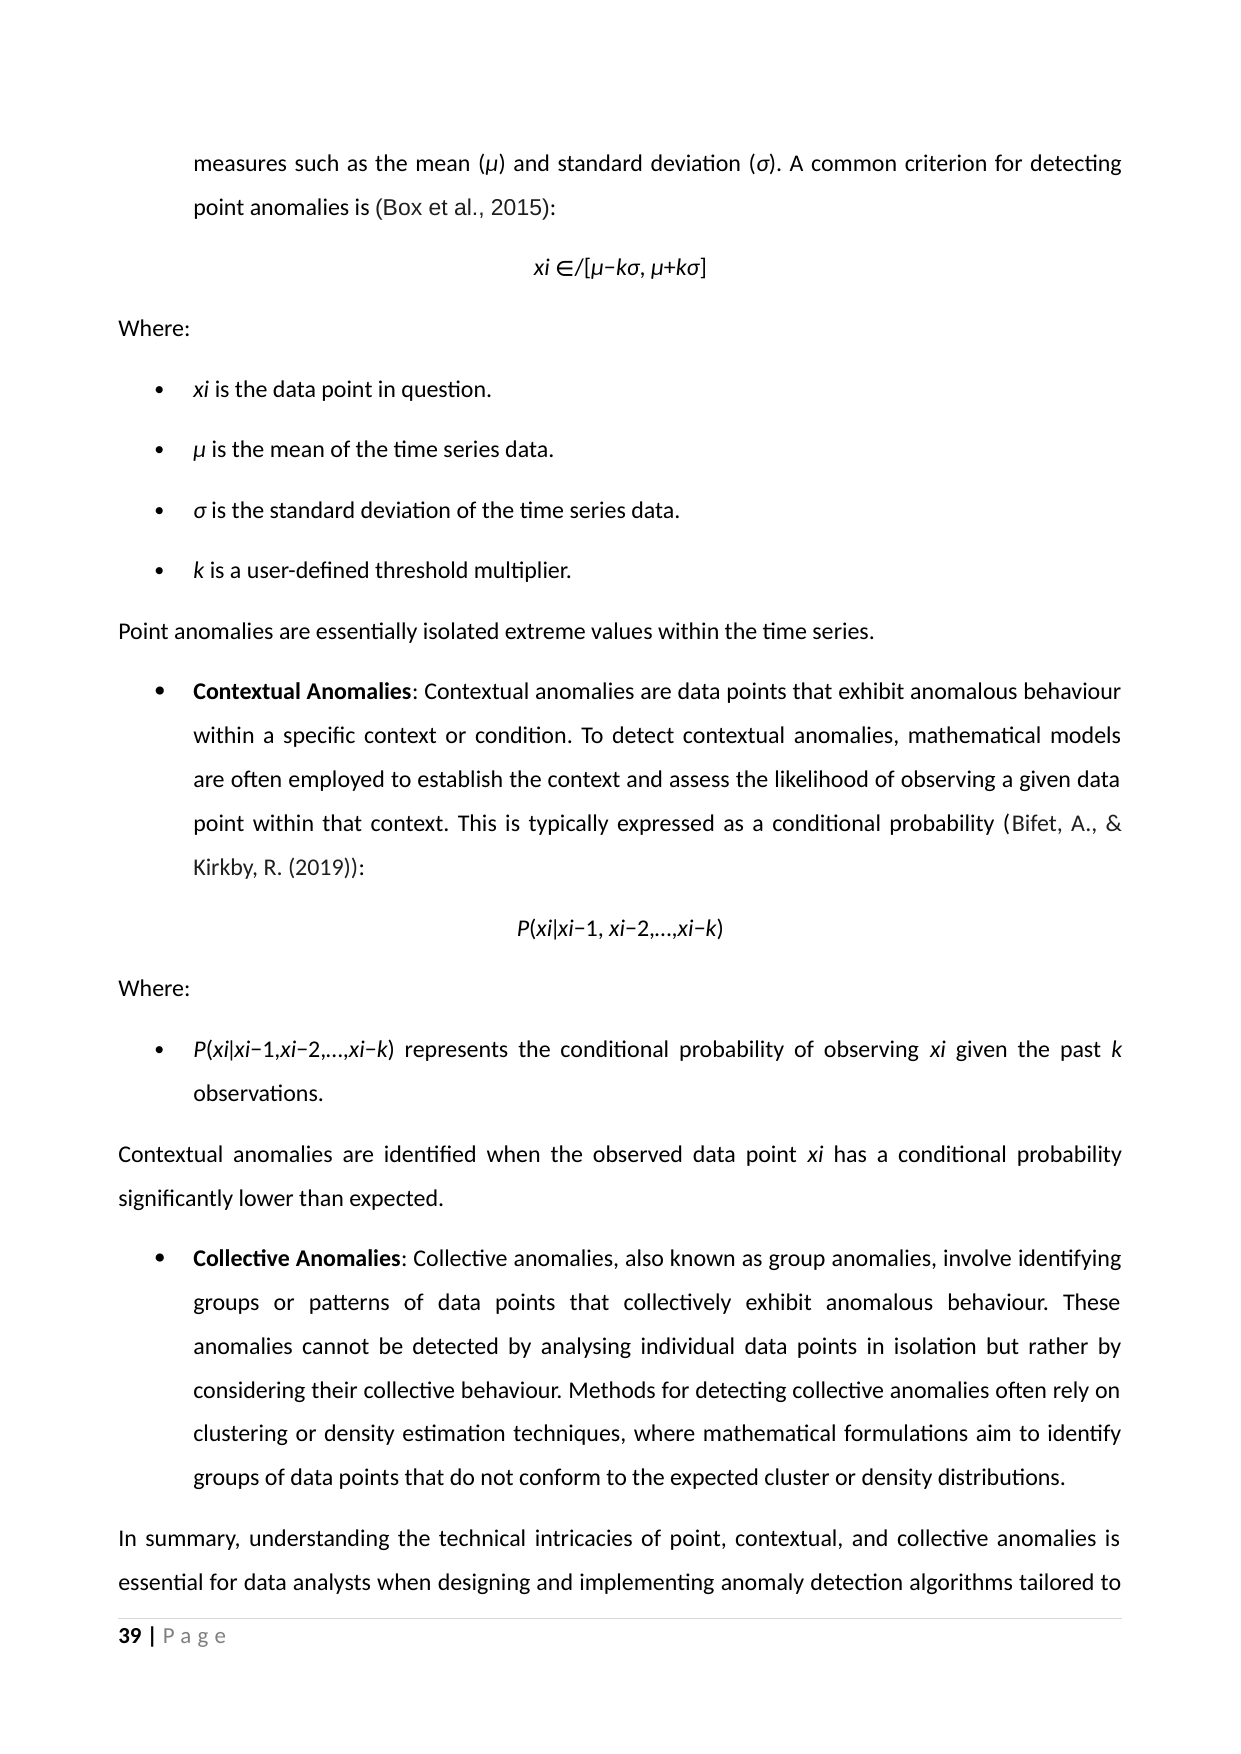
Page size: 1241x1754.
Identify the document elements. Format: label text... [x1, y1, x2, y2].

text Contextual anomalies are identified when the observed data point xi​ has a conditional probability significantly lower than expected. [118, 1139, 1122, 1212]
text Where: [118, 313, 1122, 342]
text P(xi​∣xi−1​, xi−2​,…,xi−k​) [118, 912, 1122, 942]
list xi​ is the data point in question. [156, 374, 1122, 403]
text Where: [118, 973, 1122, 1003]
list Contextual Anomalies: Contextual anomalies are data points that exhibit anomalous behaviour within a specific context or condition. To detect contextual anomalies, mathematical models are often employed to establish the context and assess the likelihood of observing a given data point within that context. This is typically expressed as a conditional probability (Bifet, A., & Kirkby, R. (2019)): [156, 676, 1122, 881]
list Collective Anomalies: Collective anomalies, also known as group anomalies, involve identifying groups or patterns of data points that collectively exhibit anomalous behaviour. These anomalies cannot be detected by analysing individual data points in isolation but rather by considering their collective behaviour. Methods for detecting collective anomalies often rely on clustering or density estimation techniques, where mathematical formulations aim to identify groups of data points that do not conform to the expected cluster or density distributions. [156, 1243, 1122, 1492]
list k is a user-defined threshold multiplier. [156, 555, 1122, 584]
text Point anomalies are essentially isolated extreme values within the time series. [118, 616, 1122, 645]
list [156, 148, 1122, 221]
list P(xi​∣xi−1​,xi−2​,…,xi−k​) represents the conditional probability of observing xi​ given the past k observations. [156, 1034, 1122, 1107]
list σ is the standard deviation of the time series data. [156, 495, 1122, 524]
text xi​ ∈/[μ−kσ, μ+kσ] [118, 252, 1122, 282]
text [118, 1523, 1122, 1596]
list μ is the mean of the time series data. [156, 434, 1122, 463]
